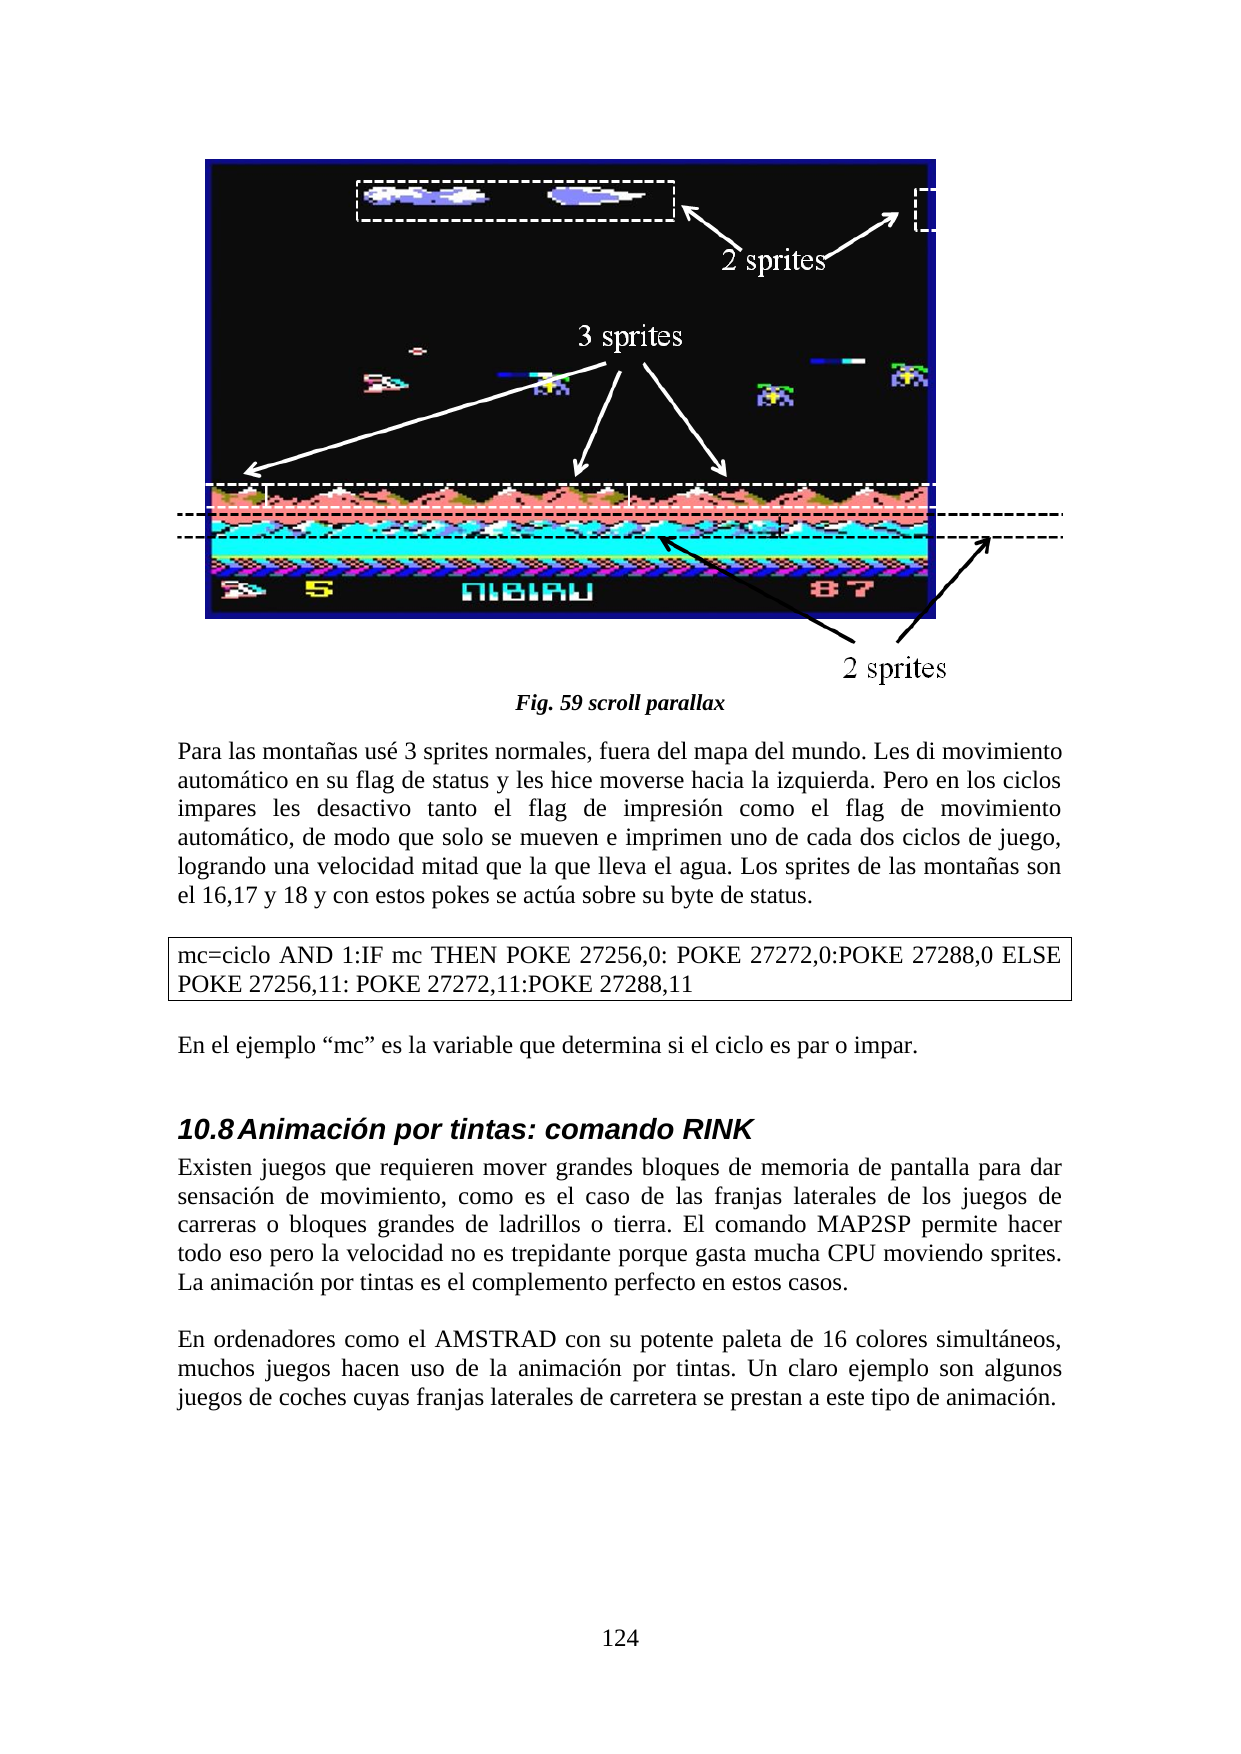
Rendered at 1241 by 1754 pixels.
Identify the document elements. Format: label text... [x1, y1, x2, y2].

picture [177, 147, 1063, 689]
text Para las montañas usé 3 sprites normales, fuera del mapa del mundo. Les di movimiento automático en su flag de status y les hice moverse hacia la izquierda. Pero en los ciclos impares les desactivo tanto el flag de impresión como el flag de movimiento automático, de modo que solo se mueven e imprimen uno de cada dos ciclos de juego, logrando una velocidad mitad que la que lleva el agua. Los sprites de las montañas son el 16,17 y 18 y con estos pokes se actúa sobre su byte de status. [177, 736, 1063, 908]
text Existen juegos que requieren mover grandes bloques de memoria de pantalla para dar sensación de movimiento, como es el caso de las franjas laterales de los juegos de carreras o bloques grandes de ladrillos o tierra. El comando MAP2SP permite hacer todo eso pero la velocidad no es trepidante porque gasta mucha CPU moviendo sprites. La animación por tintas es el complemento perfecto en estos casos. [177, 1152, 1063, 1296]
text En ordenadores como el AMSTRAD con su potente paleta de 16 colores simultáneos, muchos juegos hacen uso de la animación por tintas. Un claro ejemplo son algunos juegos de coches cuyas franjas laterales de carretera se prestan a este tipo de animación. [177, 1324, 1063, 1411]
subtitle Animación por tintas: comando RINK [177, 1112, 1063, 1146]
text En el ejemplo “mc” es la variable que determina si el ciclo es par o impar. [177, 1030, 1063, 1058]
text mc=ciclo AND 1:IF mc THEN POKE 27256,0: POKE 27272,0:POKE 27288,0 ELSE POKE 27256,11: POKE 27272,11:POKE 27288,11 [169, 938, 1071, 1000]
